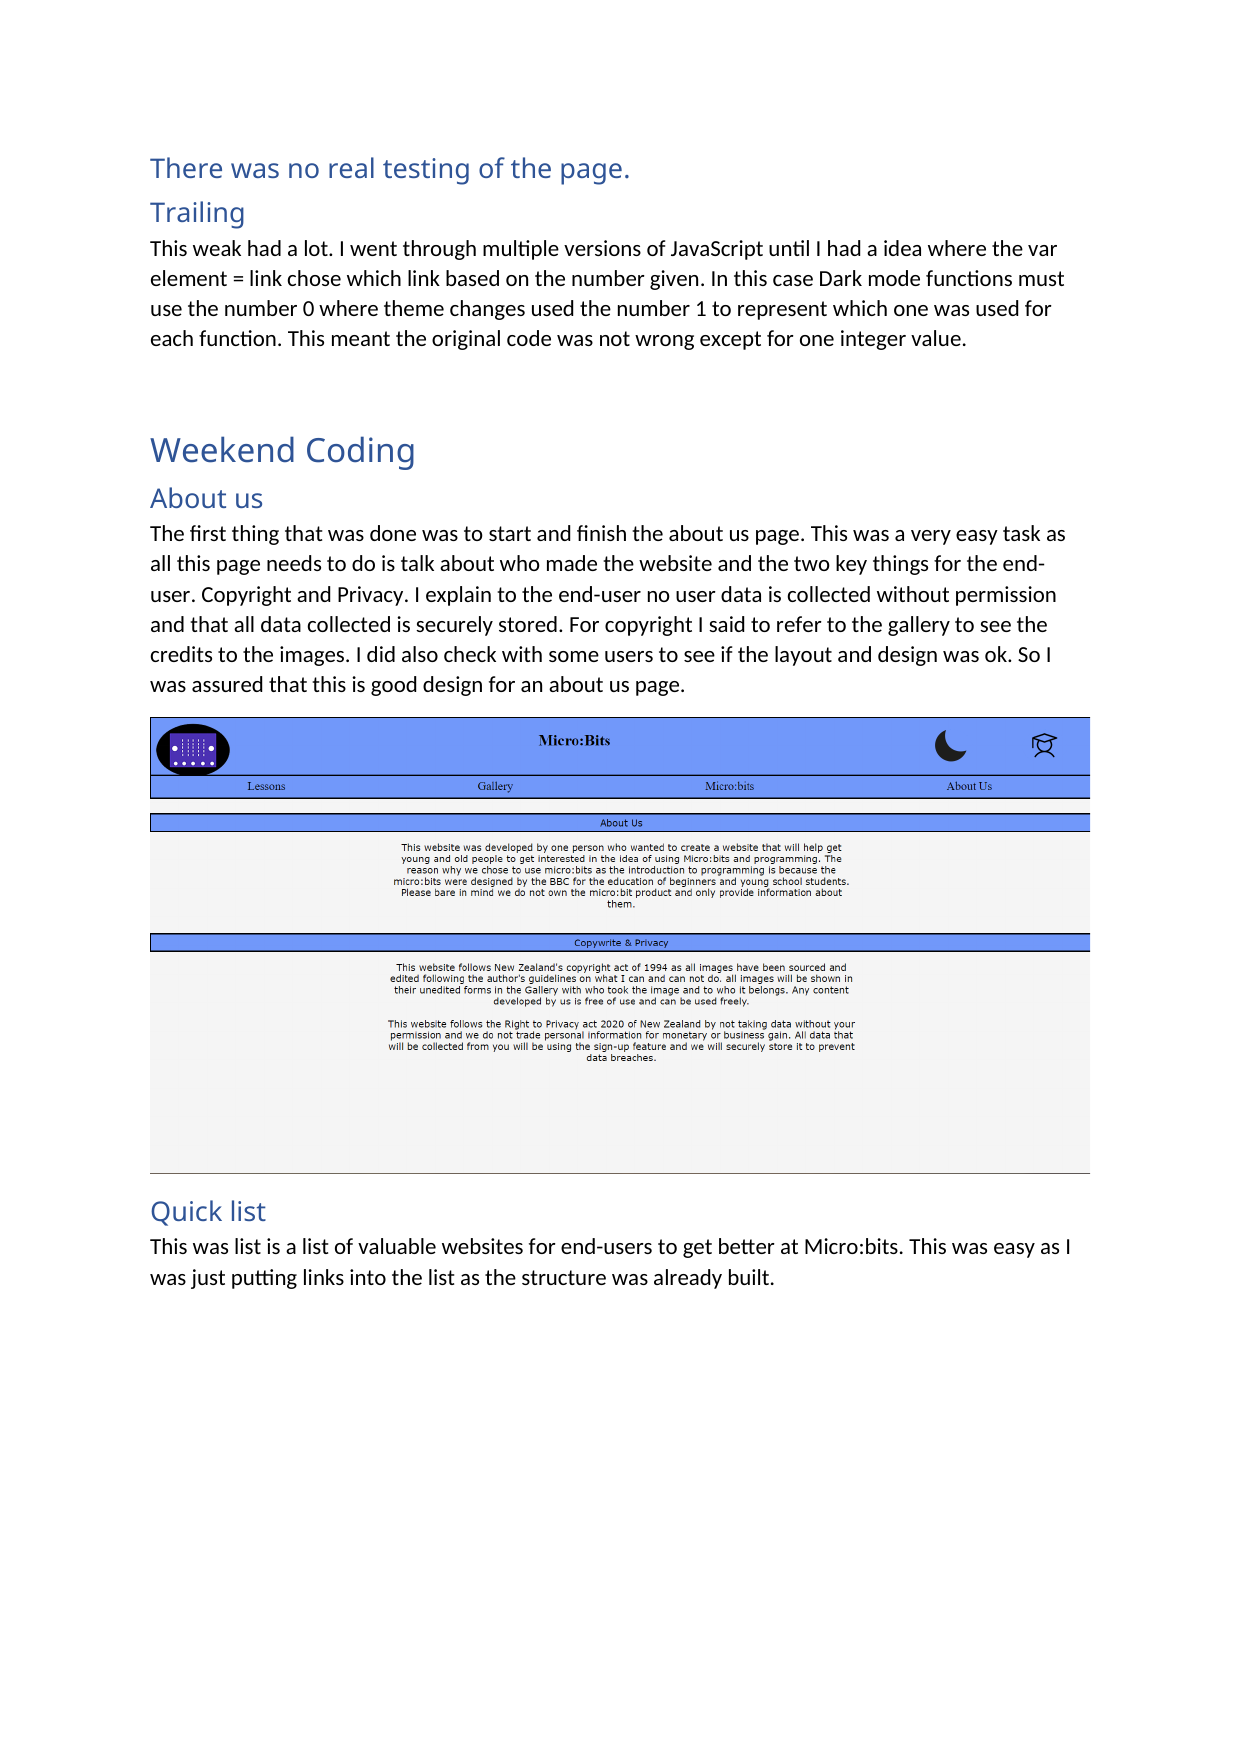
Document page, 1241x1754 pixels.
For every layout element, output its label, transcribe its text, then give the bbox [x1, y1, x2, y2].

subtitle Quick list [150, 1193, 1090, 1229]
text This was list is a list of valuable websites for end-users to get better at Micro:bits. This was easy as I was just putting links into the list as the structure was already built. [150, 1232, 1090, 1291]
text This weak had a lot. I went through multiple versions of JavaScript until I had a idea where the var element = link chose which link based on the number given. In this case Dark mode functions must use the number 0 where theme changes used the number 1 to represent which one was used for each function. This meant the original code was not wrong except for one integer value. [150, 234, 1090, 352]
subtitle Weekend Coding [150, 426, 1090, 472]
text The first thing that was done was to start and finish the about us page. This was a very easy task as all this page needs to do is talk about who made the website and the two key things for the end-user. Copyright and Privacy. I explain to the end-user no user data is collected without permission and that all data collected is securely stored. For copyright I said to refer to the gallery to see the credits to the images. I did also check with some users to see if the layout and design was ok. So I was assured that this is good design for an about us page. [150, 519, 1090, 698]
subtitle Trailing [150, 194, 1090, 231]
subtitle About us [150, 479, 1090, 516]
picture [150, 717, 1091, 1174]
subtitle There was no real testing of the page. [150, 150, 1090, 187]
